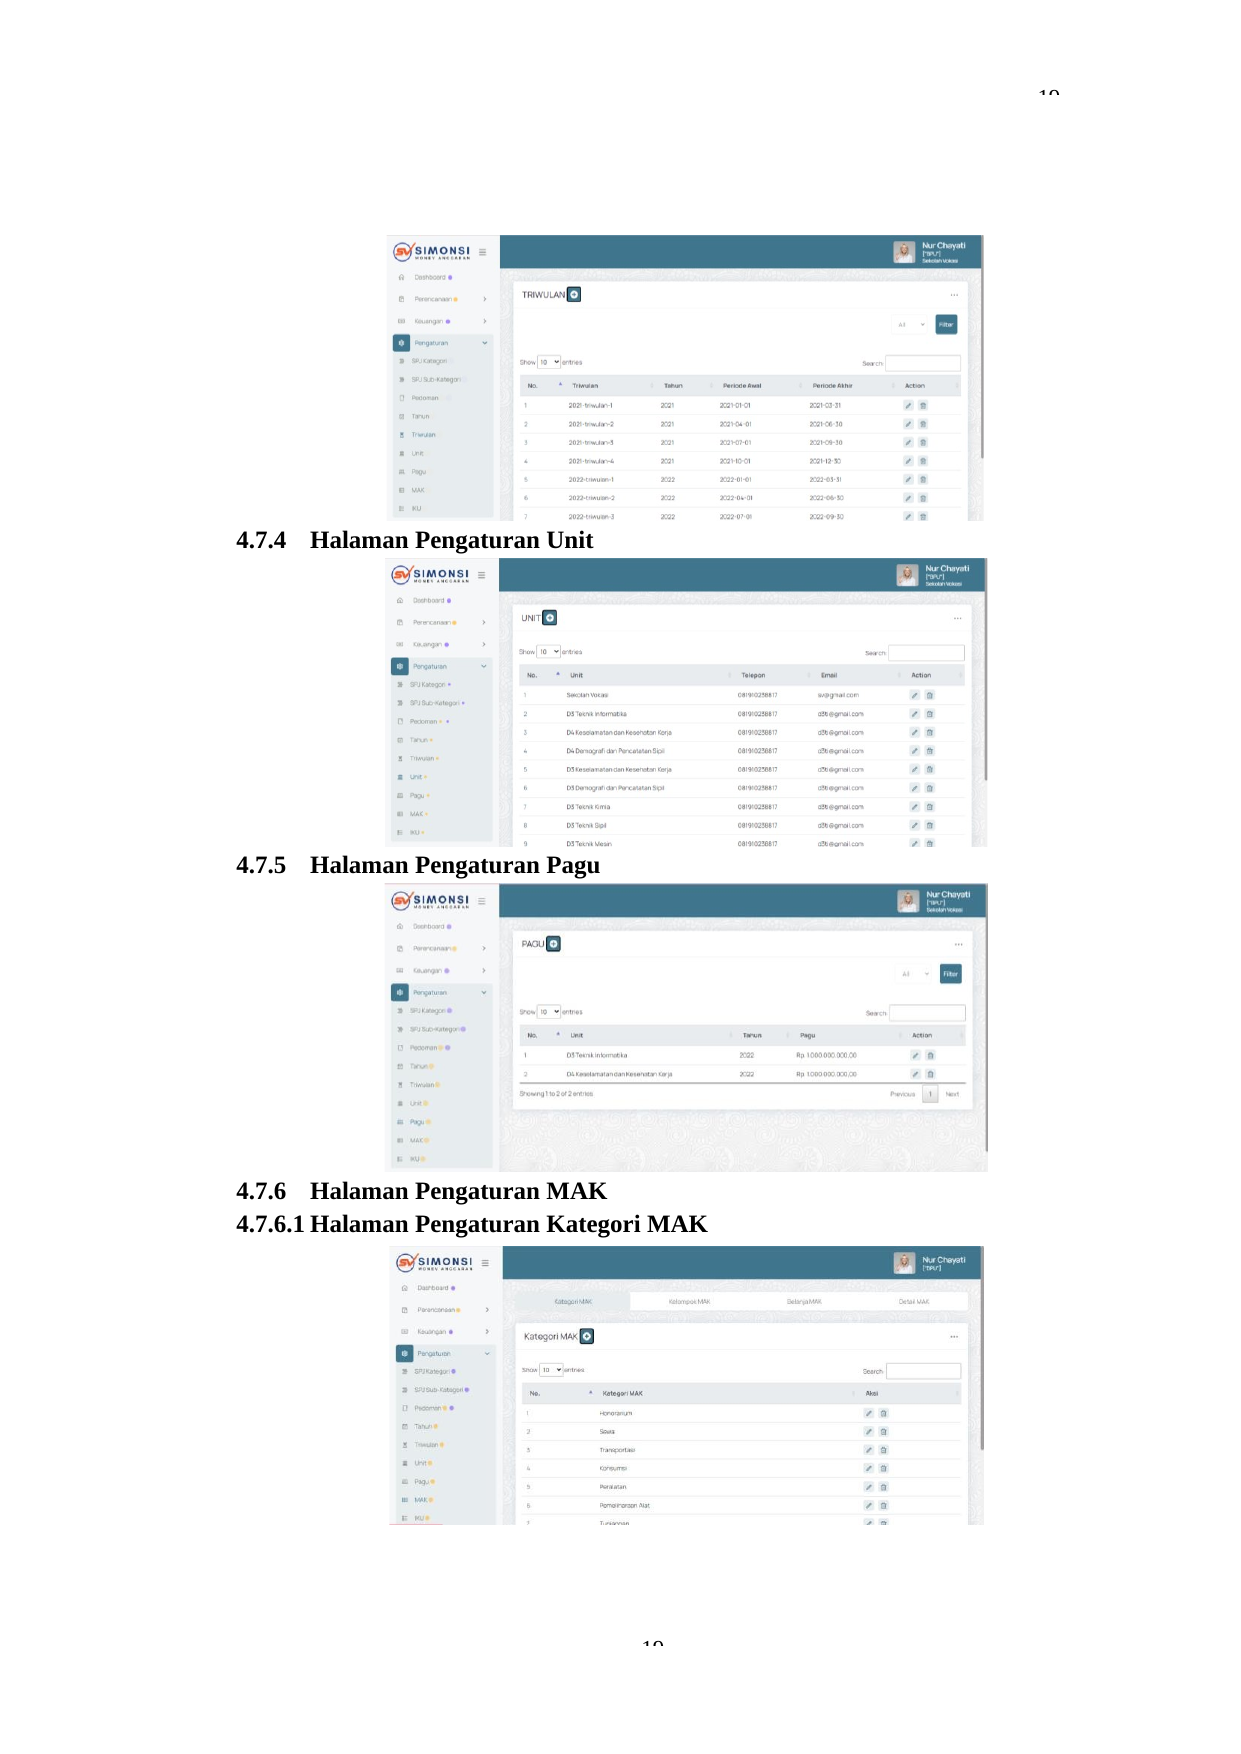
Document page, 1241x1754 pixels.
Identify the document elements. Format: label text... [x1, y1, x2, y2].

picture [384, 883, 988, 1172]
list Halaman Pengaturan MAK [236, 1176, 1076, 1205]
picture [386, 235, 984, 521]
list Halaman Pengaturan Unit [236, 525, 1076, 554]
picture [385, 558, 988, 847]
subtitle Halaman Pengaturan Kategori MAK [236, 1209, 1076, 1238]
picture [389, 1246, 984, 1525]
